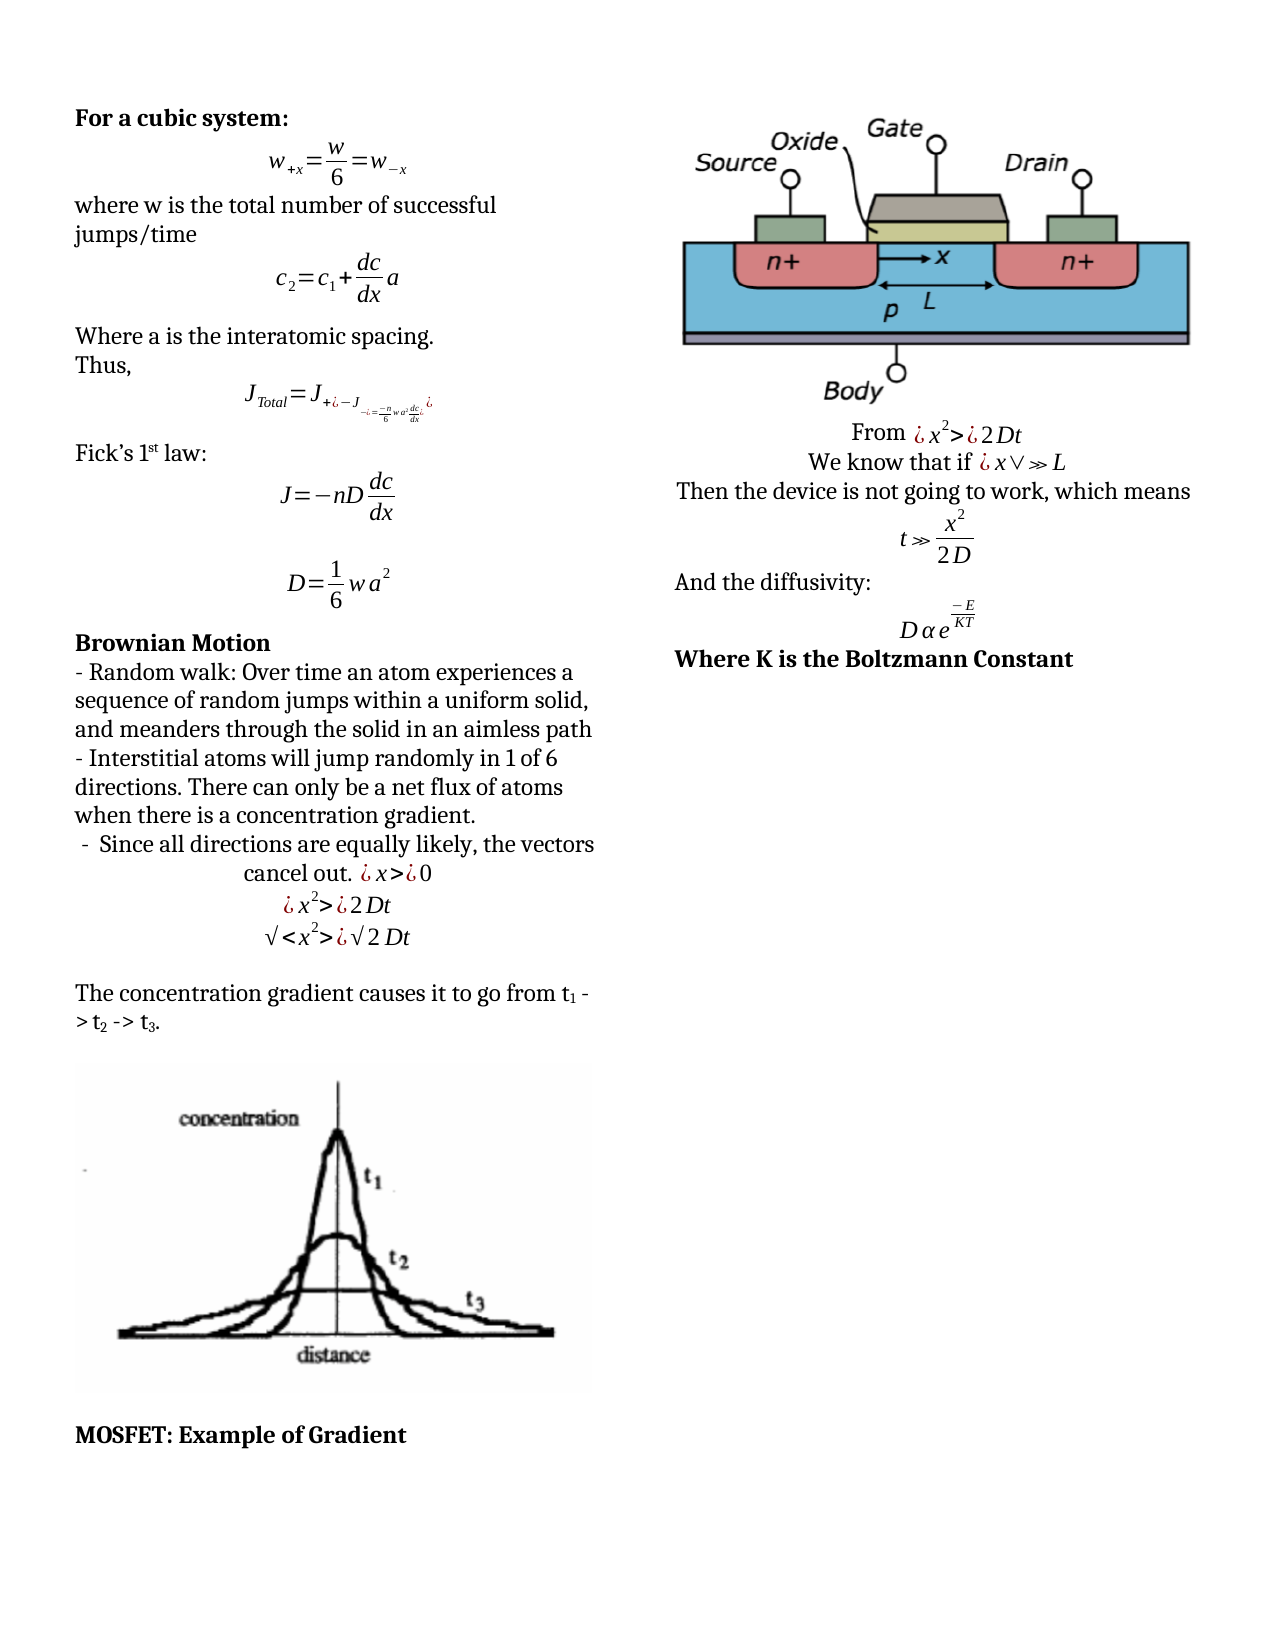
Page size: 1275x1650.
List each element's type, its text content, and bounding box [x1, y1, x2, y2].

text For a cubic system: [75, 104, 601, 132]
text MOSFET: Example of Gradient [75, 1421, 601, 1450]
text - Since all directions are equally likely, the vectors cancel out. [75, 830, 601, 887]
text From [674, 417, 1200, 448]
text We know that if [674, 448, 1200, 477]
text Then the device is not going to work, which means [674, 477, 1200, 568]
text where w is the total number of successful jumps/time [75, 191, 601, 249]
text Brownian Motion [75, 629, 601, 657]
text - Interstitial atoms will jump randomly in 1 of 6 directions. There can only be a net flux of atoms when there is a concentration gradient. [75, 744, 601, 830]
text Where K is the Boltzmann Constant [674, 644, 1200, 673]
text The concentration gradient causes it to go from t1 -> t2 -> t3. [75, 978, 601, 1036]
text - Random walk: Over time an atom experiences a sequence of random jumps within a uniform solid, and meanders through the solid in an aimless path [75, 657, 601, 744]
picture [75, 1036, 601, 1393]
text Fick’s 1st law: [75, 439, 601, 468]
text Thus, [75, 351, 601, 380]
picture [674, 75, 1200, 417]
text Where a is the interatomic spacing. [75, 322, 601, 351]
text And the diffusivity: [674, 568, 1200, 597]
